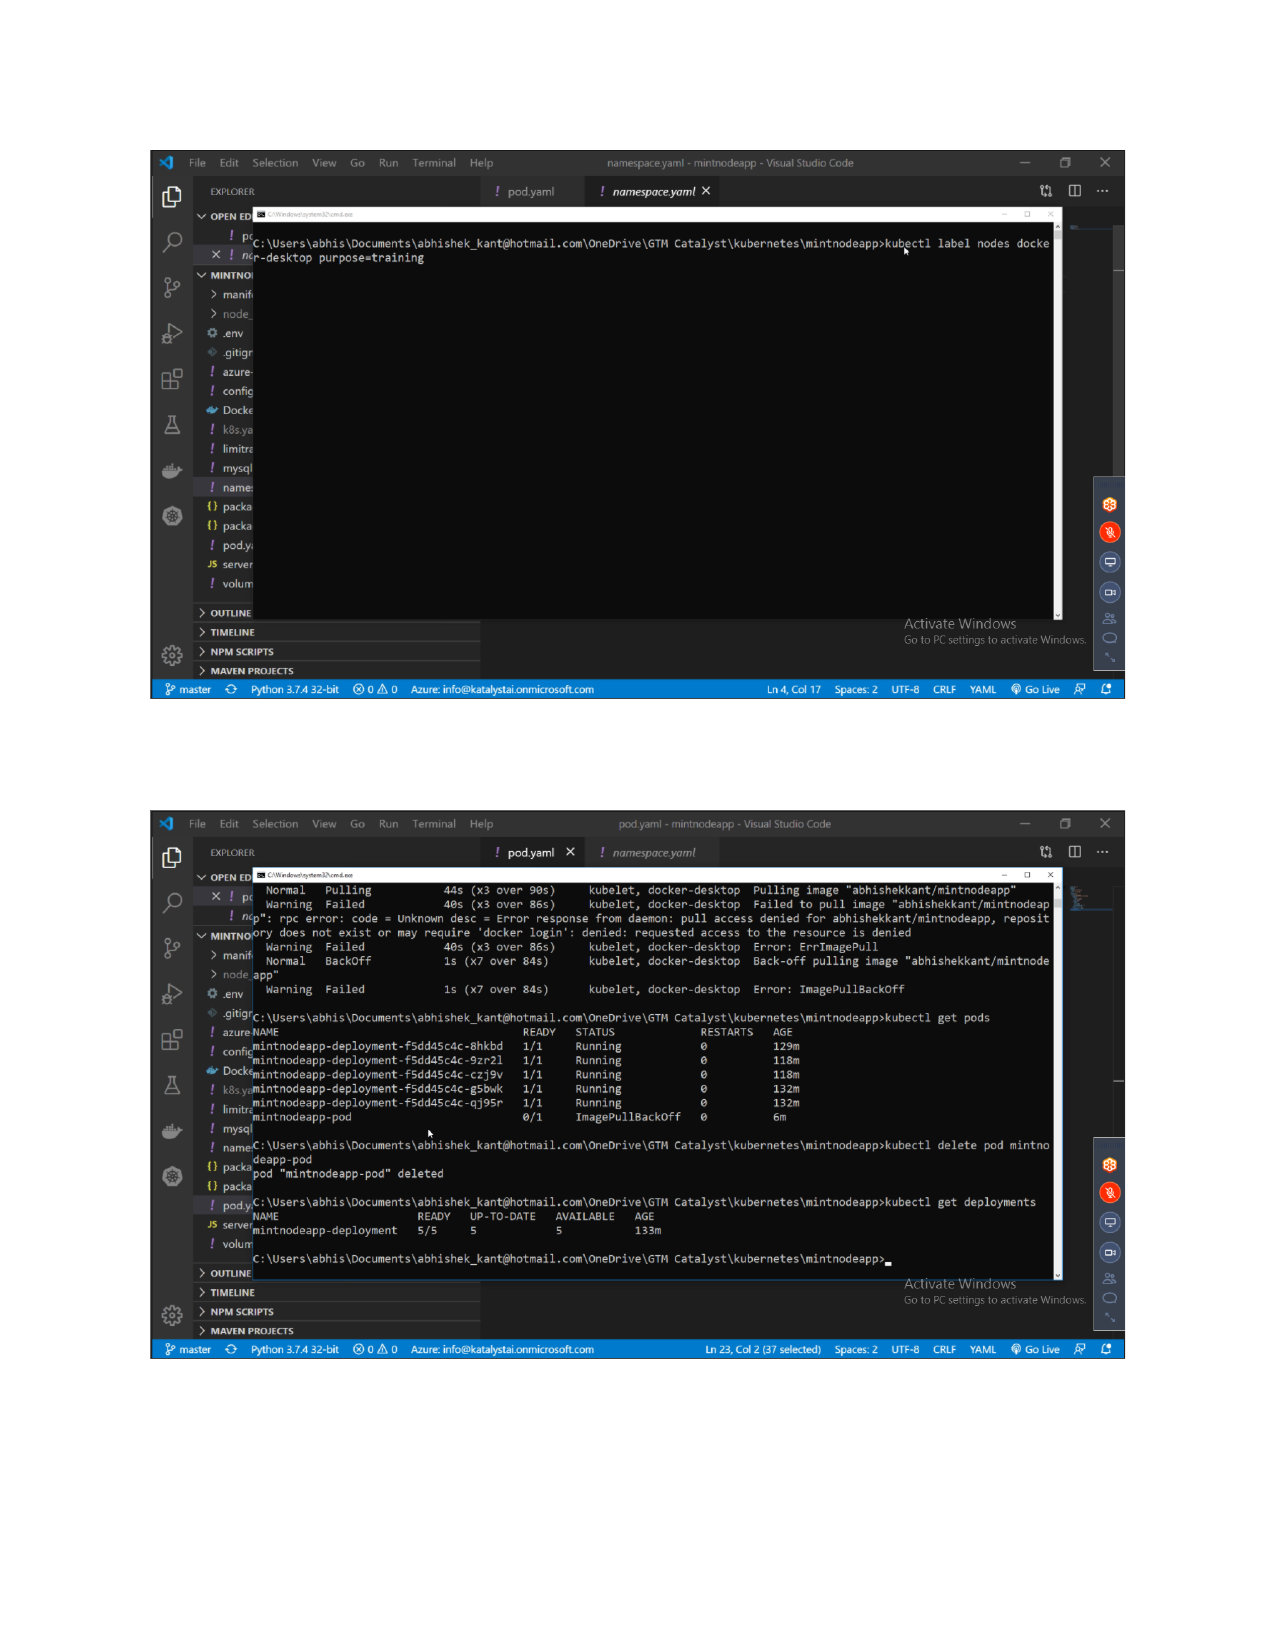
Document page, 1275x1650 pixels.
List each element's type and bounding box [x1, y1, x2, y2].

picture [150, 150, 1125, 699]
picture [150, 810, 1125, 1359]
